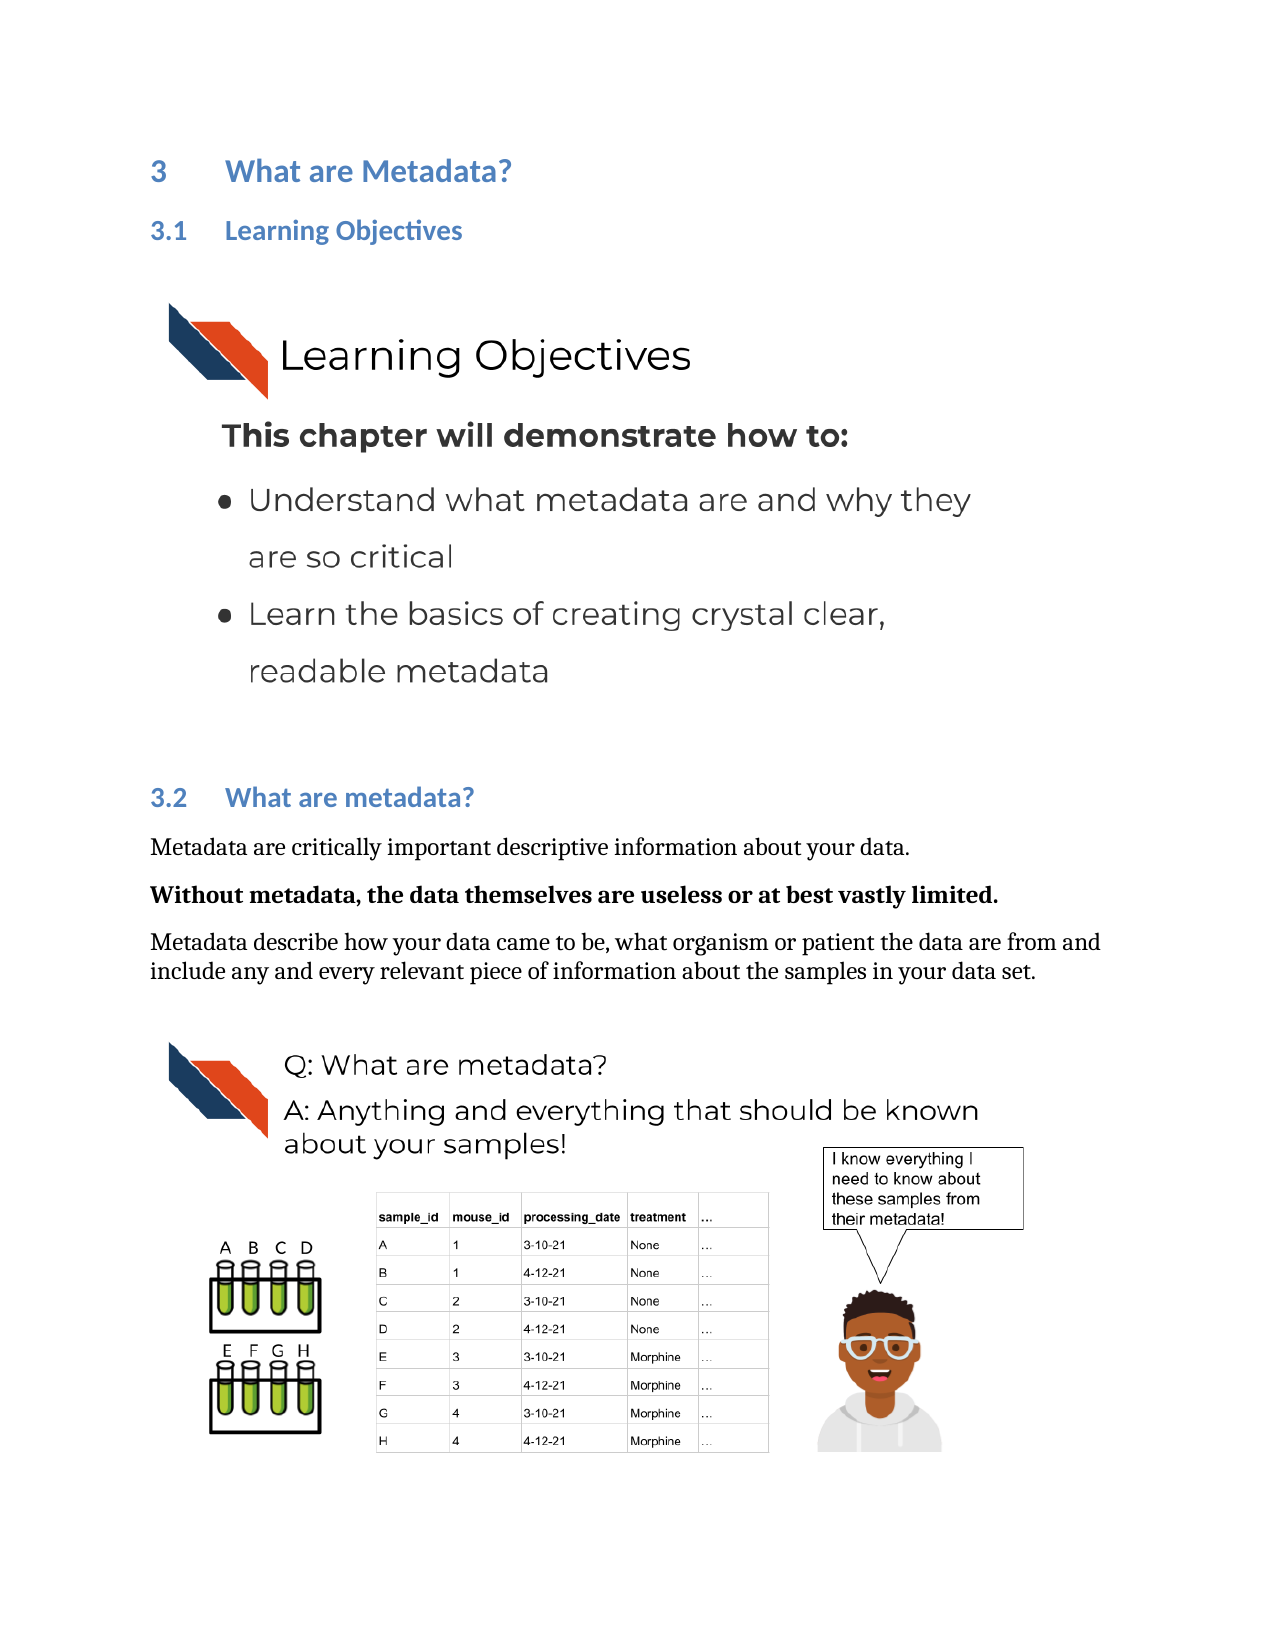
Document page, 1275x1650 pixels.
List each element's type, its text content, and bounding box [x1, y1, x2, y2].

subtitle 3.2 What are metadata? [150, 779, 1125, 814]
picture [168, 266, 1044, 759]
subtitle 3.1 Learning Objectives [150, 212, 1125, 247]
text Metadata describe how your data came to be, what organism or patient the data are from and include any and every relevant piece of information about the samples in your data set. [150, 928, 1125, 986]
subtitle 3 What are Metadata? [150, 150, 1125, 191]
text Metadata are critically important descriptive information about your data. [150, 833, 1125, 862]
text Without metadata, the data themselves are useless or at best vastly limited. [150, 881, 1125, 909]
picture [168, 1004, 1044, 1497]
